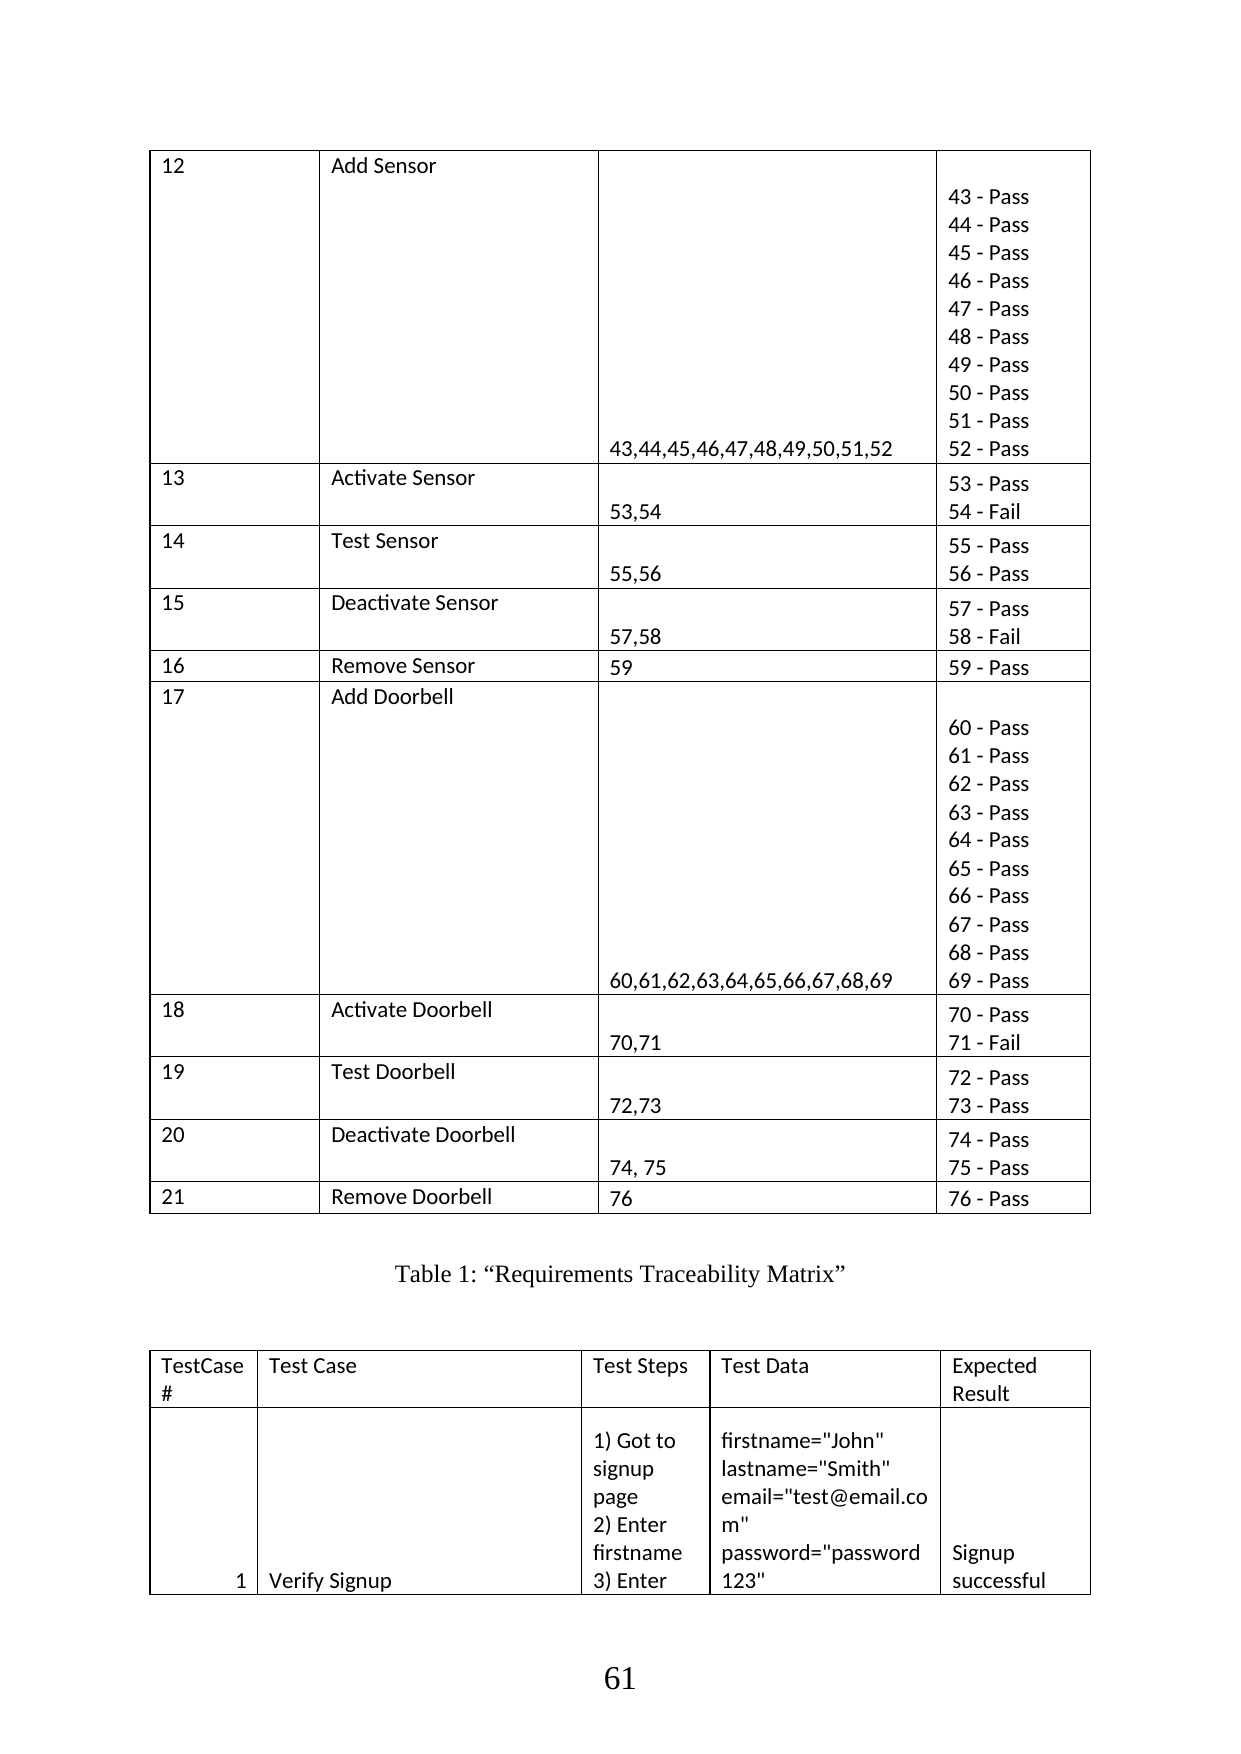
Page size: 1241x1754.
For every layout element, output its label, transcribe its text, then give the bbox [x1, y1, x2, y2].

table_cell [582, 1408, 709, 1594]
table_cell Signup successful [941, 1408, 1090, 1594]
table_header Test Case [258, 1351, 581, 1407]
table_cell 12 [151, 151, 319, 462]
table_cell 59 - Pass [937, 651, 1090, 681]
table_cell 1 [151, 1408, 257, 1594]
table_header Test Data [711, 1351, 940, 1407]
table_cell Test Doorbell [320, 1057, 598, 1119]
table_cell Add Doorbell [320, 682, 598, 994]
table_cell 74, 75 [599, 1120, 936, 1181]
table_cell Add Sensor [320, 151, 598, 462]
table_cell 76 [599, 1182, 936, 1212]
table_cell 74 - Pass 75 - Pass [937, 1120, 1090, 1181]
table_header Test Steps [582, 1351, 709, 1407]
table_cell 20 [151, 1120, 319, 1181]
table_cell 57 - Pass 58 - Fail [937, 589, 1090, 650]
table_header Expected Result [941, 1351, 1090, 1407]
table_cell 21 [151, 1182, 319, 1212]
table_cell Activate Doorbell [320, 995, 598, 1056]
table_cell 55,56 [599, 526, 936, 587]
table_cell 17 [151, 682, 319, 994]
text Table 1: “Requirements Traceability Matrix” [150, 1259, 1090, 1288]
table_cell Activate Sensor [320, 464, 598, 525]
table_cell 16 [151, 651, 319, 681]
table_cell 60 - Pass 61 - Pass 62 - Pass 63 - Pass 64 - Pass 65 - Pass 66 - Pass 67 - Pass 68 - Pass 69 - Pass [937, 682, 1090, 994]
table_cell 43,44,45,46,47,48,49,50,51,52 [599, 151, 936, 462]
table_cell 70,71 [599, 995, 936, 1056]
table_cell 70 - Pass 71 - Fail [937, 995, 1090, 1056]
table_cell 53 - Pass 54 - Fail [937, 464, 1090, 525]
table_cell 19 [151, 1057, 319, 1119]
table_cell 13 [151, 464, 319, 525]
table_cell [711, 1408, 940, 1594]
table_cell 60,61,62,63,64,65,66,67,68,69 [599, 682, 936, 994]
table_cell 72,73 [599, 1057, 936, 1119]
table_cell 72 - Pass 73 - Pass [937, 1057, 1090, 1119]
table_cell Deactivate Sensor [320, 589, 598, 650]
table_cell 57,58 [599, 589, 936, 650]
table_cell 43 - Pass 44 - Pass 45 - Pass 46 - Pass 47 - Pass 48 - Pass 49 - Pass 50 - Pass 51 - Pass 52 - Pass [937, 151, 1090, 462]
table_cell 15 [151, 589, 319, 650]
table_cell Test Sensor [320, 526, 598, 587]
table_cell Verify Signup [258, 1408, 581, 1594]
table_cell 14 [151, 526, 319, 587]
table_cell Remove Sensor [320, 651, 598, 681]
table_cell 55 - Pass 56 - Pass [937, 526, 1090, 587]
table_cell Remove Doorbell [320, 1182, 598, 1212]
table_cell 53,54 [599, 464, 936, 525]
table_cell Deactivate Doorbell [320, 1120, 598, 1181]
table_header TestCase # [151, 1351, 257, 1407]
table_cell 18 [151, 995, 319, 1056]
table_cell 76 - Pass [937, 1182, 1090, 1212]
table_cell 59 [599, 651, 936, 681]
